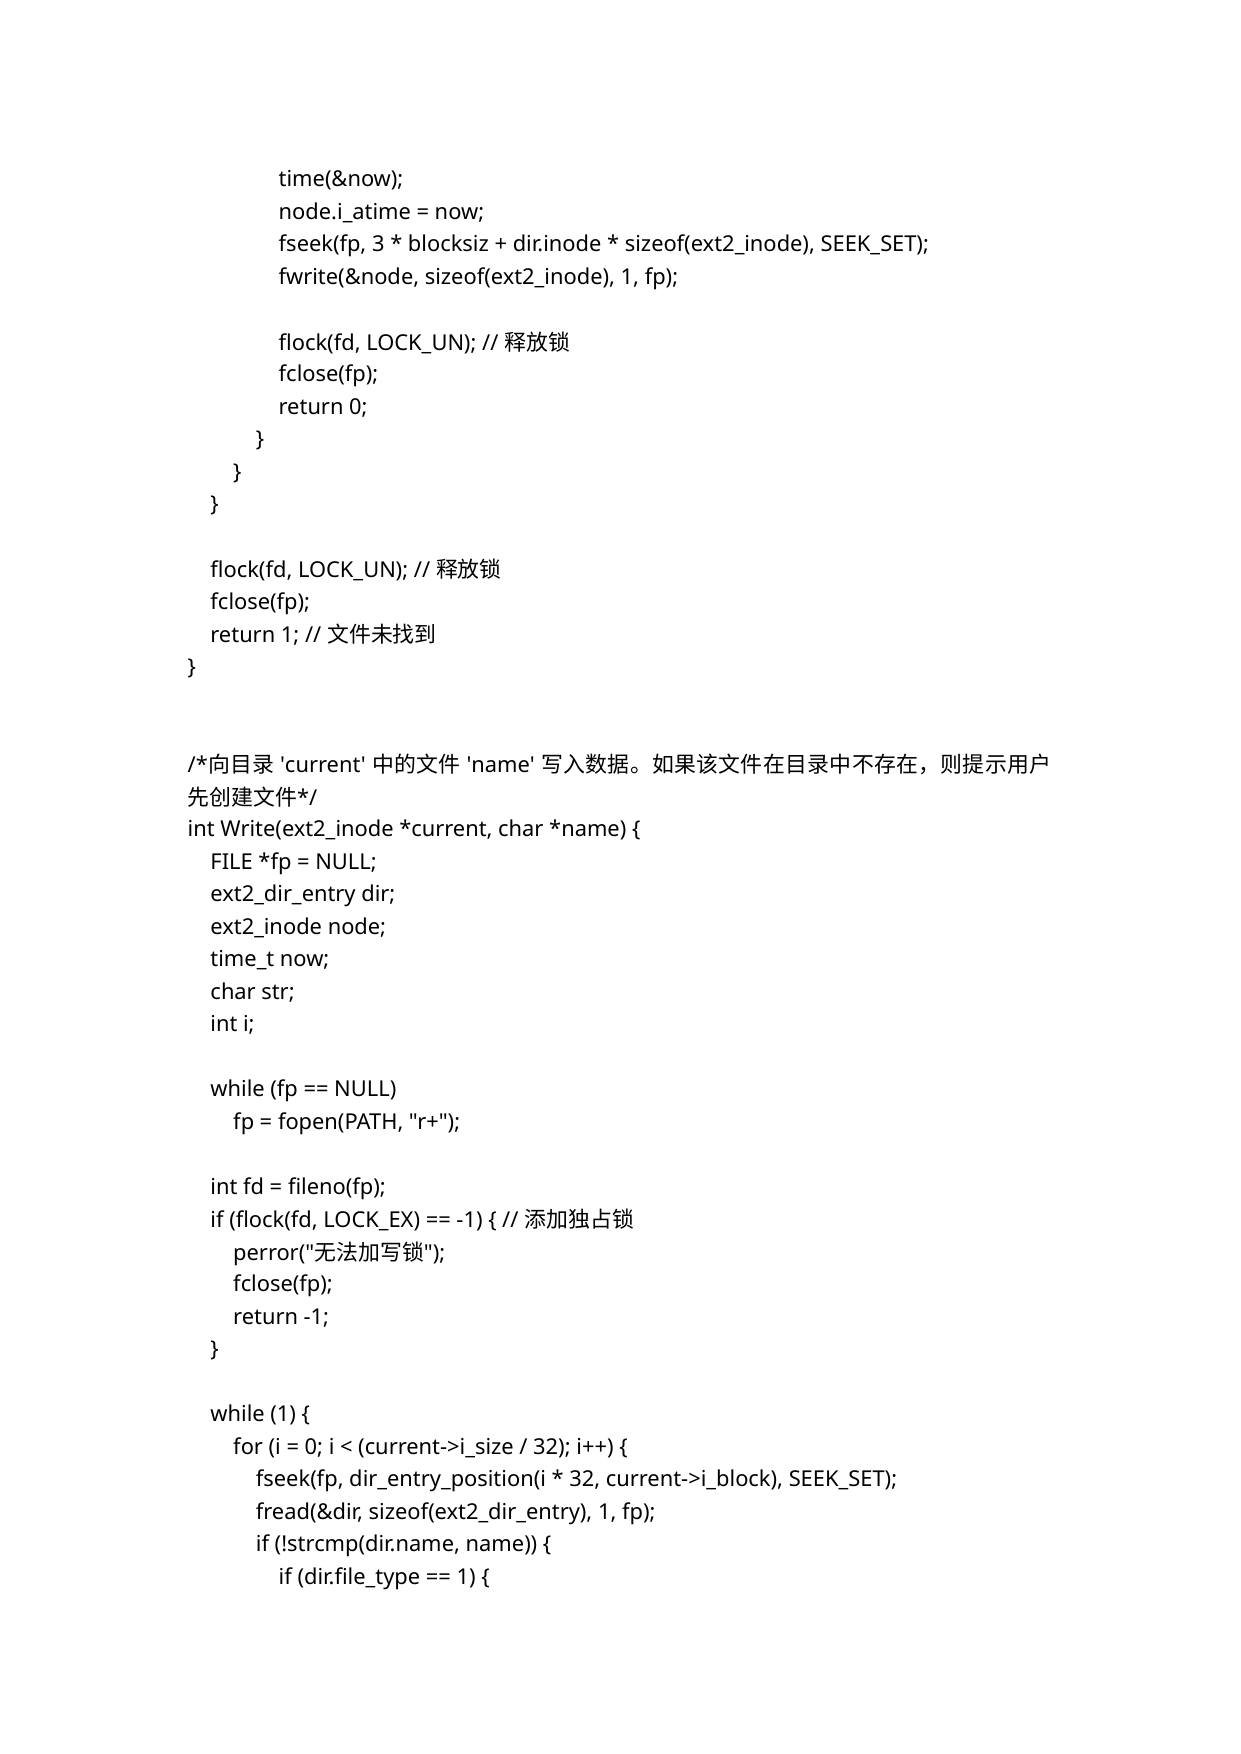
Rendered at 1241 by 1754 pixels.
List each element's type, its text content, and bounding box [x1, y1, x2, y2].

text fseek(fp, 3 * blocksiz + dir.inode * sizeof(ext2_inode), SEEK_SET); [187, 227, 1053, 259]
text } [187, 487, 1053, 519]
text } [187, 454, 1053, 487]
text fclose(fp); [187, 357, 1053, 389]
text return 0; [187, 389, 1053, 422]
text ext2_dir_entry dir; [187, 877, 1053, 909]
text fclose(fp); [187, 1267, 1053, 1299]
text time_t now; [187, 942, 1053, 974]
text } [187, 422, 1053, 454]
text if (dir.file_type == 1) { [187, 1559, 1053, 1592]
text int fd = fileno(fp); [187, 1169, 1053, 1202]
text if (!strcmp(dir.name, name)) { [187, 1527, 1053, 1559]
text ext2_inode node; [187, 909, 1053, 942]
text fwrite(&node, sizeof(ext2_inode), 1, fp); [187, 259, 1053, 292]
text } [187, 1332, 1053, 1364]
text time(&now); [187, 162, 1053, 194]
text return -1; [187, 1299, 1053, 1332]
text for (i = 0; i < (current->i_size / 32); i++) { [187, 1429, 1053, 1462]
text return 1; // 文件未找到 [187, 617, 1053, 649]
text fp = fopen(PATH, "r+"); [187, 1104, 1053, 1137]
text char str; [187, 974, 1053, 1007]
text perror("无法加写锁"); [187, 1234, 1053, 1267]
text while (fp == NULL) [187, 1072, 1053, 1104]
text } [187, 649, 1053, 682]
text fread(&dir, sizeof(ext2_dir_entry), 1, fp); [187, 1494, 1053, 1527]
text FILE *fp = NULL; [187, 844, 1053, 877]
text while (1) { [187, 1397, 1053, 1429]
text int Write(ext2_inode *current, char *name) { [187, 812, 1053, 844]
text node.i_atime = now; [187, 194, 1053, 227]
text fseek(fp, dir_entry_position(i * 32, current->i_block), SEEK_SET); [187, 1462, 1053, 1494]
text flock(fd, LOCK_UN); // 释放锁 [187, 552, 1053, 584]
text /*向目录 'current' 中的文件 'name' 写入数据。如果该文件在目录中不存在，则提示用户先创建文件*/ [187, 747, 1053, 812]
text int i; [187, 1007, 1053, 1039]
text if (flock(fd, LOCK_EX) == -1) { // 添加独占锁 [187, 1202, 1053, 1234]
text flock(fd, LOCK_UN); // 释放锁 [187, 324, 1053, 357]
text fclose(fp); [187, 584, 1053, 617]
